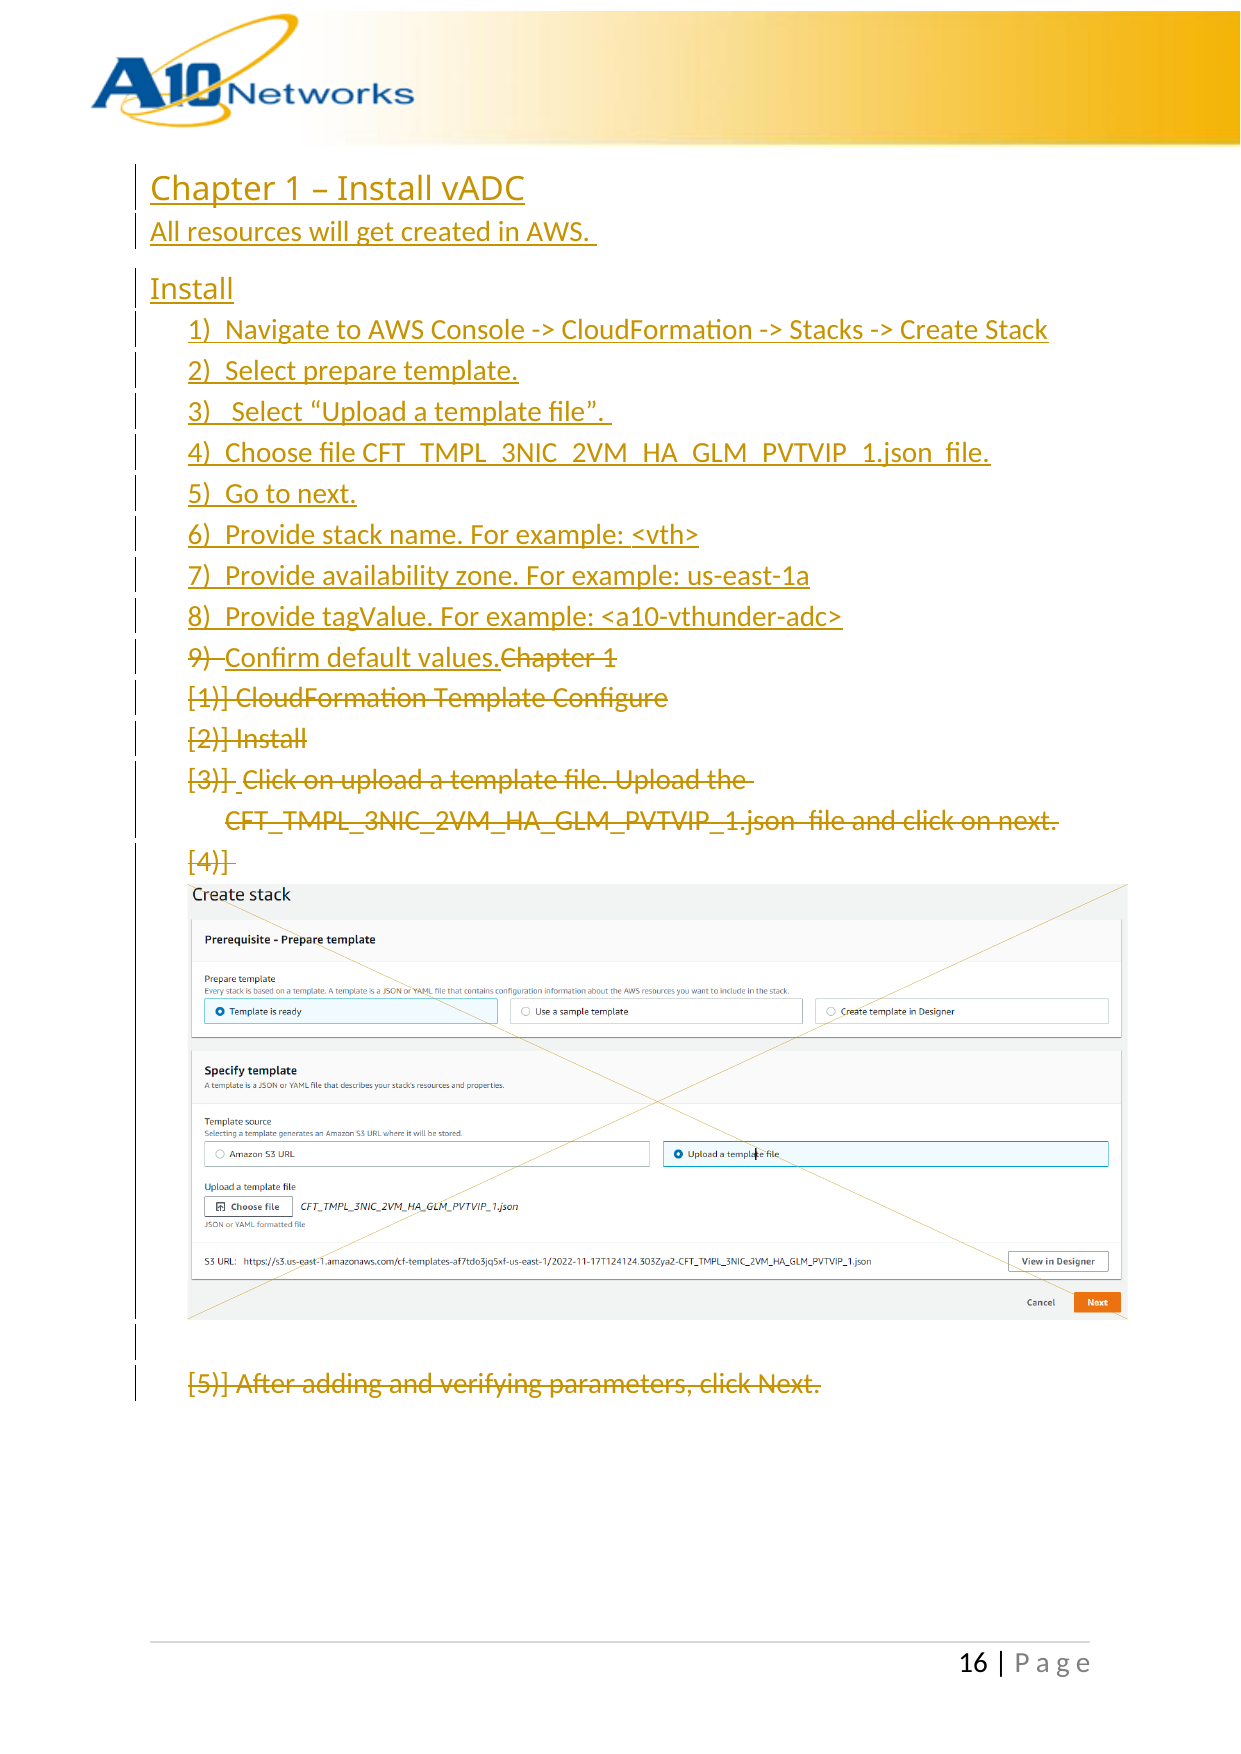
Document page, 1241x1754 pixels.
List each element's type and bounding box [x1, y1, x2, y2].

picture [188, 1103, 1127, 1320]
picture [660, 885, 1128, 1318]
picture [0, 11, 1241, 147]
picture [190, 884, 1125, 1101]
picture [187, 885, 655, 1318]
